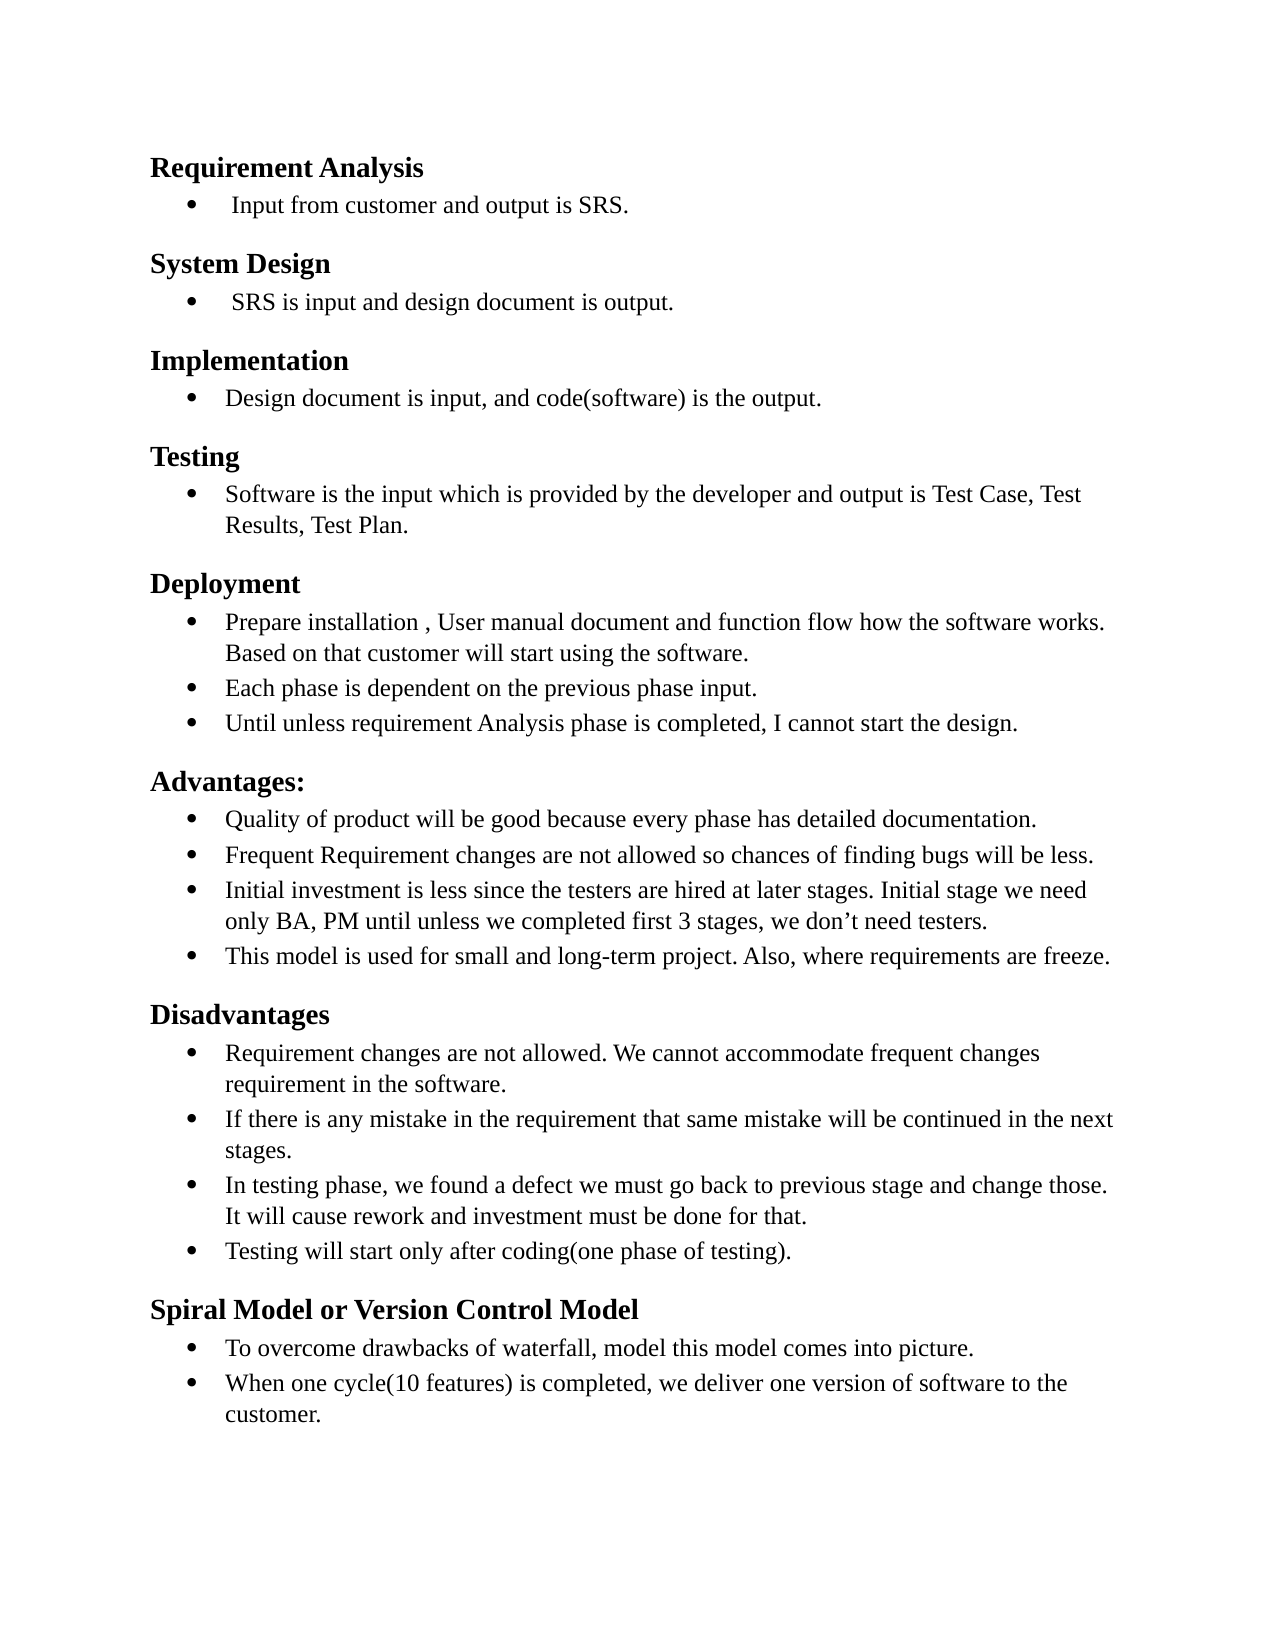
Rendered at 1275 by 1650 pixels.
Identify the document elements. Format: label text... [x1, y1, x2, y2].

subtitle Testing [150, 439, 1125, 473]
subtitle Software is the input which is provided by the developer and output is Test Case, Test Results, Test Plan. [187, 479, 1125, 539]
subtitle Implementation [150, 343, 1125, 376]
subtitle This model is used for small and long-term project. Also, where requirements are freeze. [187, 941, 1125, 970]
subtitle System Design [150, 246, 1125, 280]
subtitle Requirement Analysis [150, 150, 1125, 183]
subtitle Deployment [150, 566, 1125, 600]
subtitle Input from customer and output is SRS. [187, 190, 1125, 219]
subtitle In testing phase, we found a defect we must go back to previous stage and change those. It will cause rework and investment must be done for that. [187, 1170, 1125, 1230]
subtitle Advantages: [150, 764, 1125, 798]
subtitle If there is any mistake in the requirement that same mistake will be continued in the next stages. [187, 1104, 1125, 1164]
subtitle Frequent Requirement changes are not allowed so chances of finding bugs will be less. [187, 840, 1125, 868]
subtitle Until unless requirement Analysis phase is completed, I cannot start the design. [187, 708, 1125, 737]
subtitle Quality of product will be good because every phase has detailed documentation. [187, 804, 1125, 833]
subtitle To overcome drawbacks of waterfall, model this model comes into picture. [187, 1333, 1125, 1361]
subtitle Testing will start only after coding(one phase of testing). [187, 1236, 1125, 1265]
subtitle Requirement changes are not allowed. We cannot accommodate frequent changes requirement in the software. [187, 1038, 1125, 1097]
subtitle Initial investment is less since the testers are hired at later stages. Initial stage we need only BA, PM until unless we completed first 3 stages, we don’t need testers. [187, 875, 1125, 935]
subtitle Disadvantages [150, 997, 1125, 1031]
subtitle Prepare installation , User manual document and function flow how the software works. Based on that customer will start using the software. [187, 607, 1125, 667]
subtitle When one cycle(10 features) is completed, we deliver one version of software to the customer. [187, 1368, 1125, 1428]
subtitle Design document is input, and code(software) is the output. [187, 383, 1125, 412]
subtitle SRS is input and design document is output. [187, 287, 1125, 315]
subtitle Each phase is dependent on the previous phase input. [187, 673, 1125, 702]
subtitle Spiral Model or Version Control Model [150, 1292, 1125, 1326]
